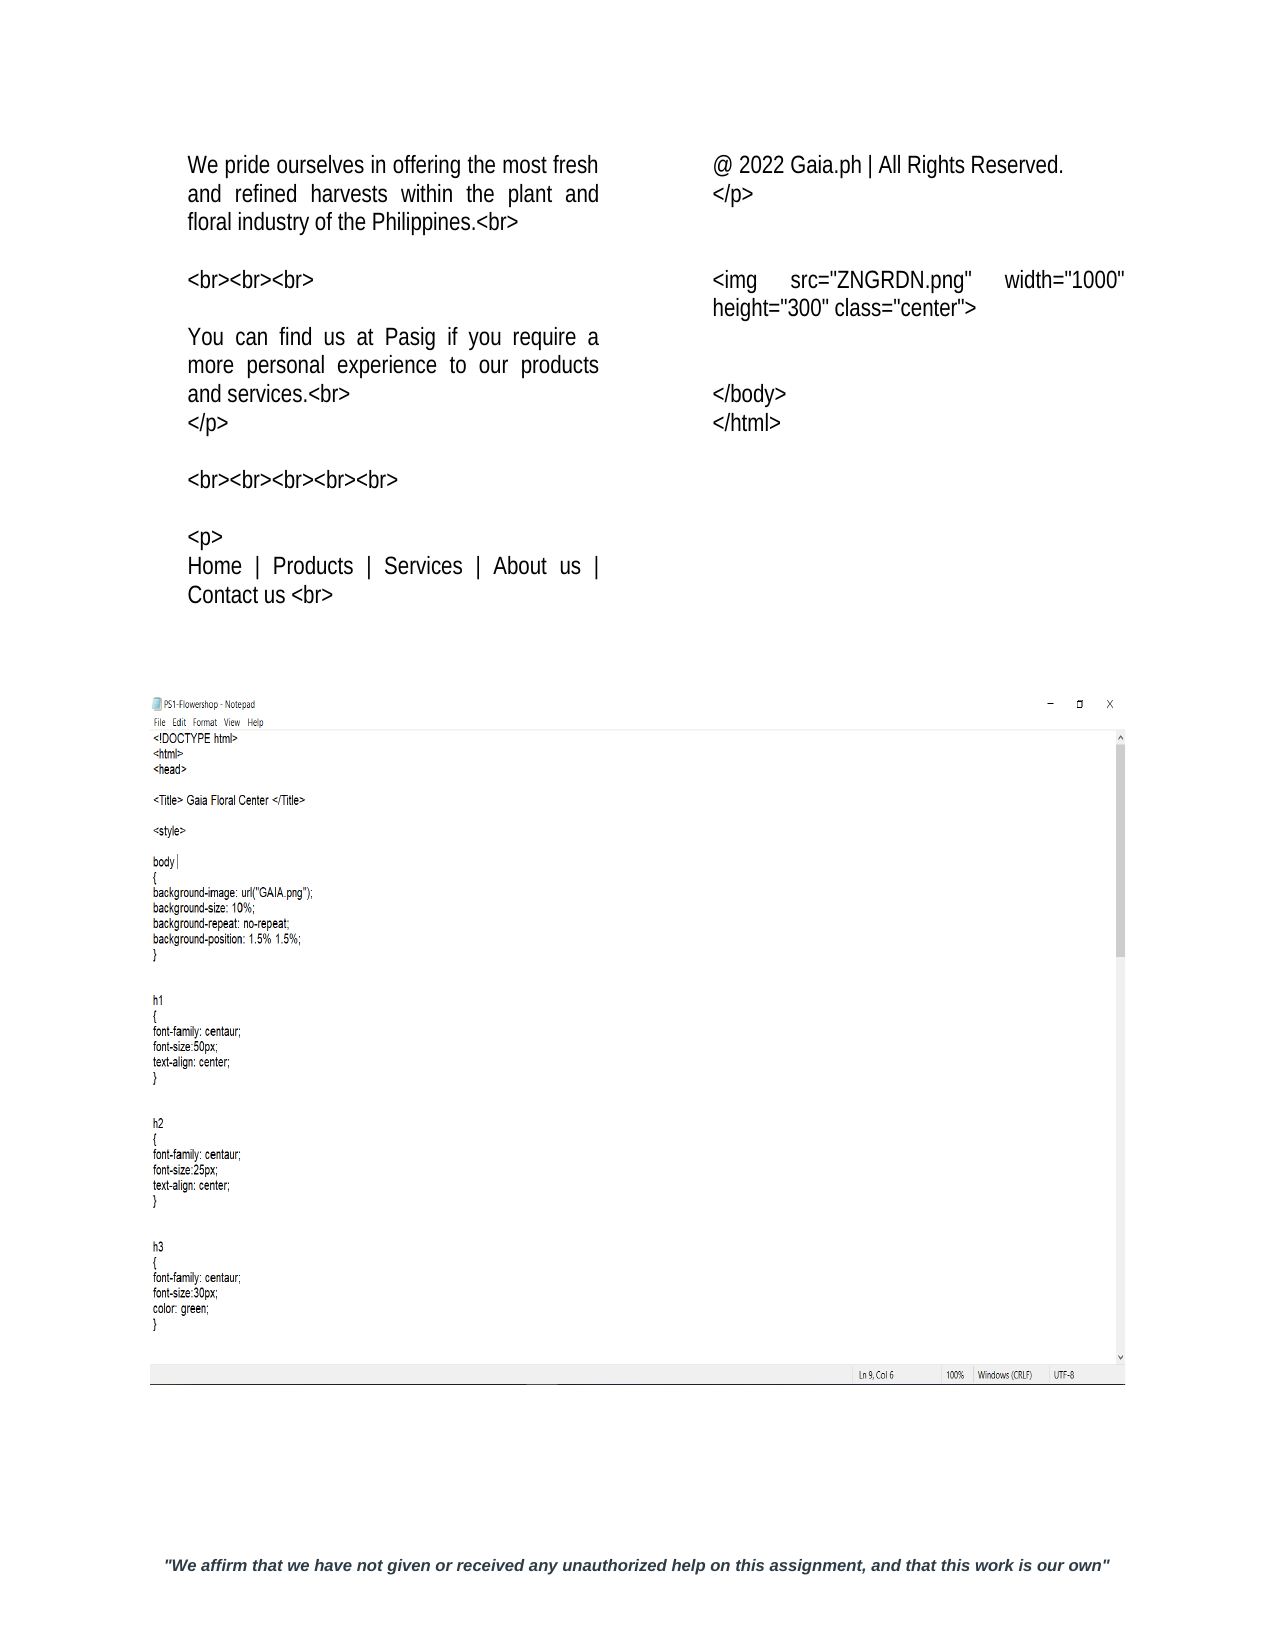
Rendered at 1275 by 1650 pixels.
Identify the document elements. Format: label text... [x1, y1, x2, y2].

text </body> [712, 379, 1125, 408]
text </html> [712, 408, 1125, 436]
text <img src="ZNGRDN.png" width="1000" height="300" class="center"> [712, 264, 1125, 322]
text <br><br><br> [187, 264, 600, 293]
text We pride ourselves in offering the most fresh and refined harvests within the plant and floral industry of the Philippines.<br> [187, 150, 600, 236]
text You can find us at Pasig if you require a more personal experience to our products and services.<br> [187, 322, 600, 408]
text <br><br><br><br><br> [187, 465, 600, 494]
text @ 2022 Gaia.ph | All Rights Reserved. [712, 150, 1125, 179]
text </p> [712, 179, 1125, 207]
text </p> [187, 408, 600, 436]
text Home | Products | Services | About us | Contact us <br> [187, 551, 600, 608]
picture [150, 694, 1125, 1385]
text <p> [187, 522, 600, 551]
